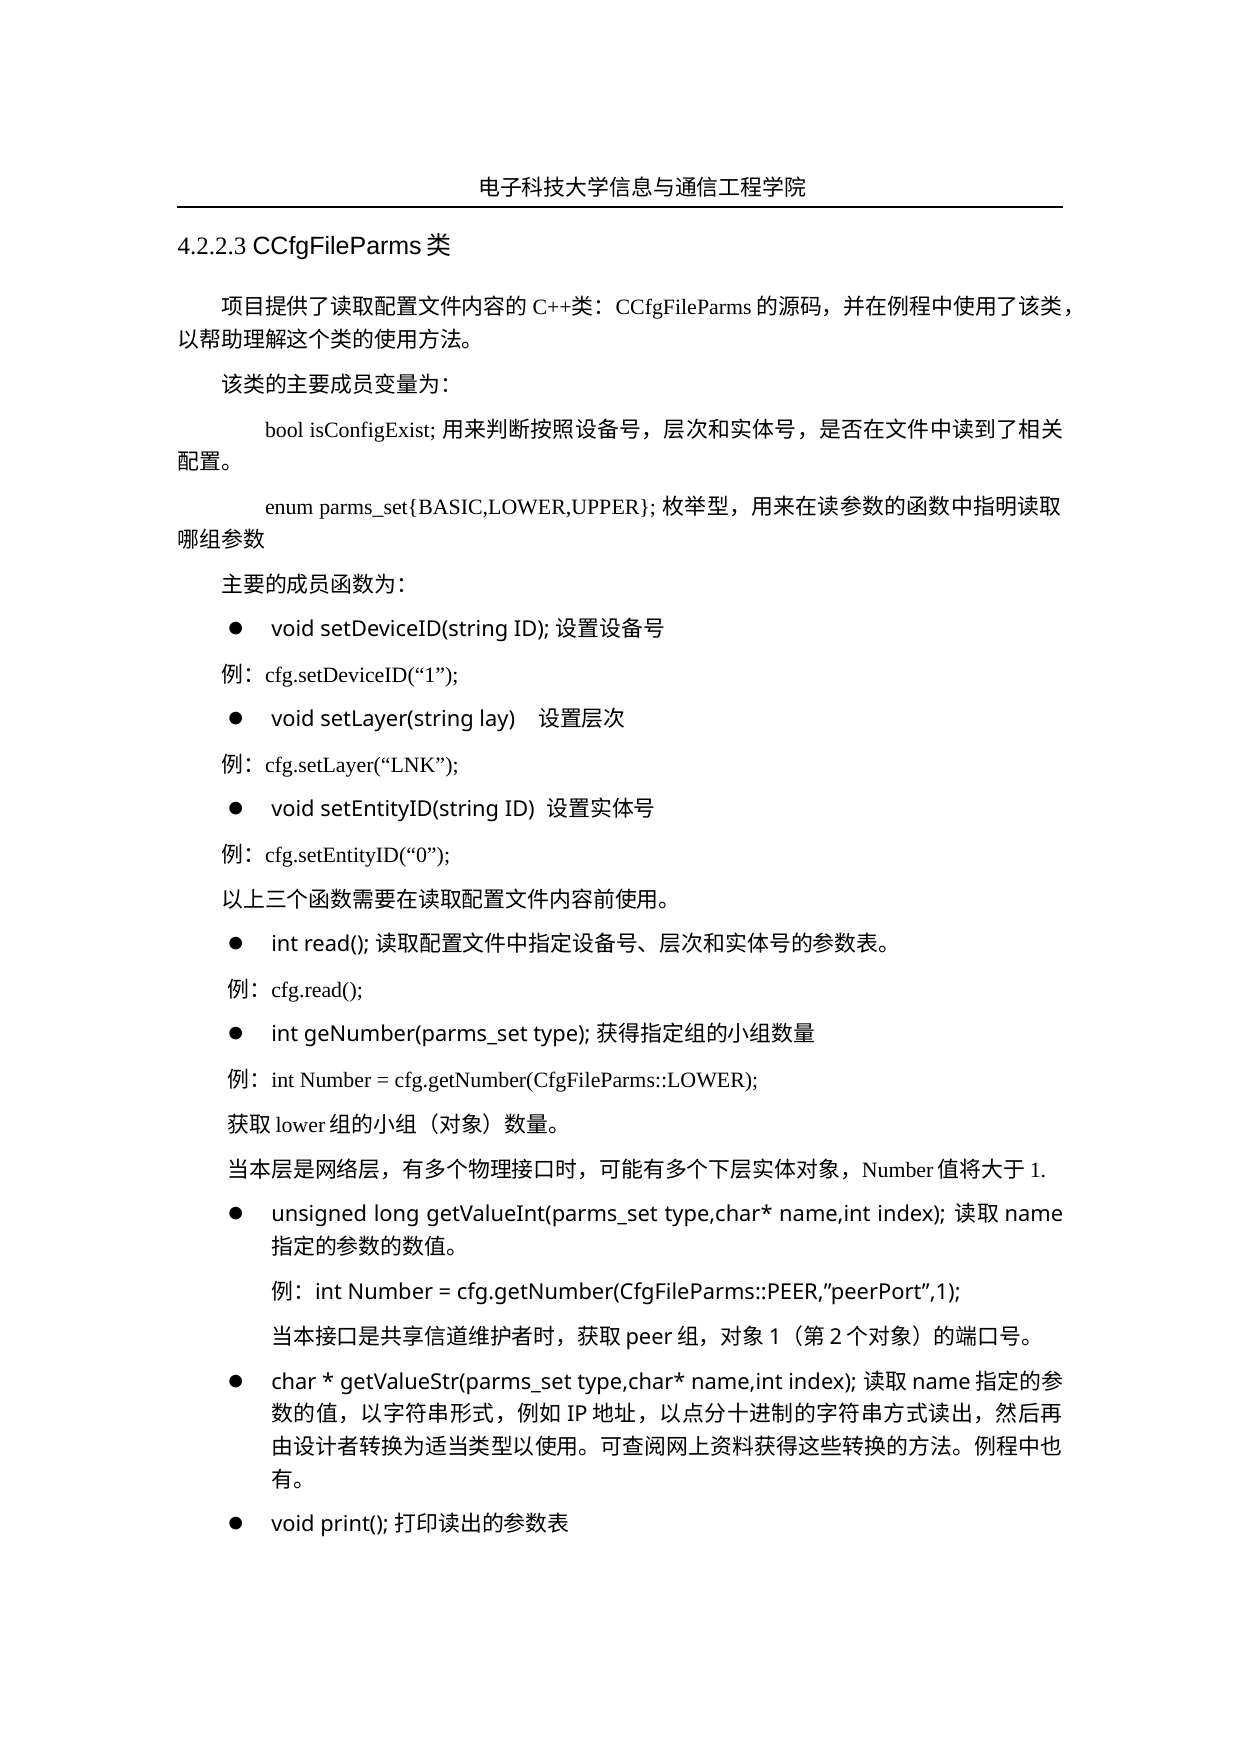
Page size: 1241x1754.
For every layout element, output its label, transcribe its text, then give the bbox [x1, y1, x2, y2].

text 项目提供了读取配置文件内容的C++类：CCfgFileParms的源码，并在例程中使用了该类，以帮助理解这个类的使用方法。 [177, 289, 1063, 354]
text 例：cfg.read(); [227, 971, 1063, 1004]
list unsigned long getValueInt(parms_set type,char* name,int index); 读取name指定的参数的数值。 [227, 1196, 1063, 1261]
text 当本层是网络层，有多个物理接口时，可能有多个下层实体对象，Number值将大于1. [227, 1151, 1063, 1184]
list 当本接口是共享信道维护者时，获取peer组，对象1（第2个对象）的端口号。 [271, 1319, 1063, 1351]
text 获取lower组的小组（对象）数量。 [227, 1106, 1063, 1139]
subtitle CCfgFileParms类 [177, 211, 1063, 276]
text 主要的成员函数为： [177, 566, 1063, 599]
text bool isConfigExist; 用来判断按照设备号，层次和实体号，是否在文件中读到了相关配置。 [177, 411, 1063, 476]
list int read(); 读取配置文件中指定设备号、层次和实体号的参数表。 [227, 926, 1063, 959]
list void setEntityID(string ID) 设置实体号 [227, 791, 1063, 824]
text 例：cfg.setDeviceID(“1”); [177, 656, 1063, 689]
text enum parms_set{BASIC,LOWER,UPPER}; 枚举型，用来在读参数的函数中指明读取哪组参数 [177, 489, 1063, 554]
text 例：int Number = cfg.getNumber(CfgFileParms::LOWER); [227, 1061, 1063, 1094]
list 例：int Number = cfg.getNumber(CfgFileParms::PEER,”peerPort”,1); [271, 1274, 1063, 1306]
text 以上三个函数需要在读取配置文件内容前使用。 [177, 881, 1063, 914]
list void print(); 打印读出的参数表 [227, 1506, 1063, 1539]
list int geNumber(parms_set type); 获得指定组的小组数量 [227, 1016, 1063, 1049]
text 例：cfg.setEntityID(“0”); [177, 836, 1063, 869]
text 该类的主要成员变量为： [177, 366, 1063, 399]
text 例：cfg.setLayer(“LNK”); [177, 746, 1063, 779]
list char * getValueStr(parms_set type,char* name,int index); 读取name指定的参数的值，以字符串形式，例如IP地址，以点分十进制的字符串方式读出，然后再由设计者转换为适当类型以使用。可查阅网上资料获得这些转换的方法。例程中也有。 [227, 1364, 1063, 1494]
list void setLayer(string lay) 设置层次 [227, 701, 1063, 734]
list void setDeviceID(string ID); 设置设备号 [227, 611, 1063, 644]
